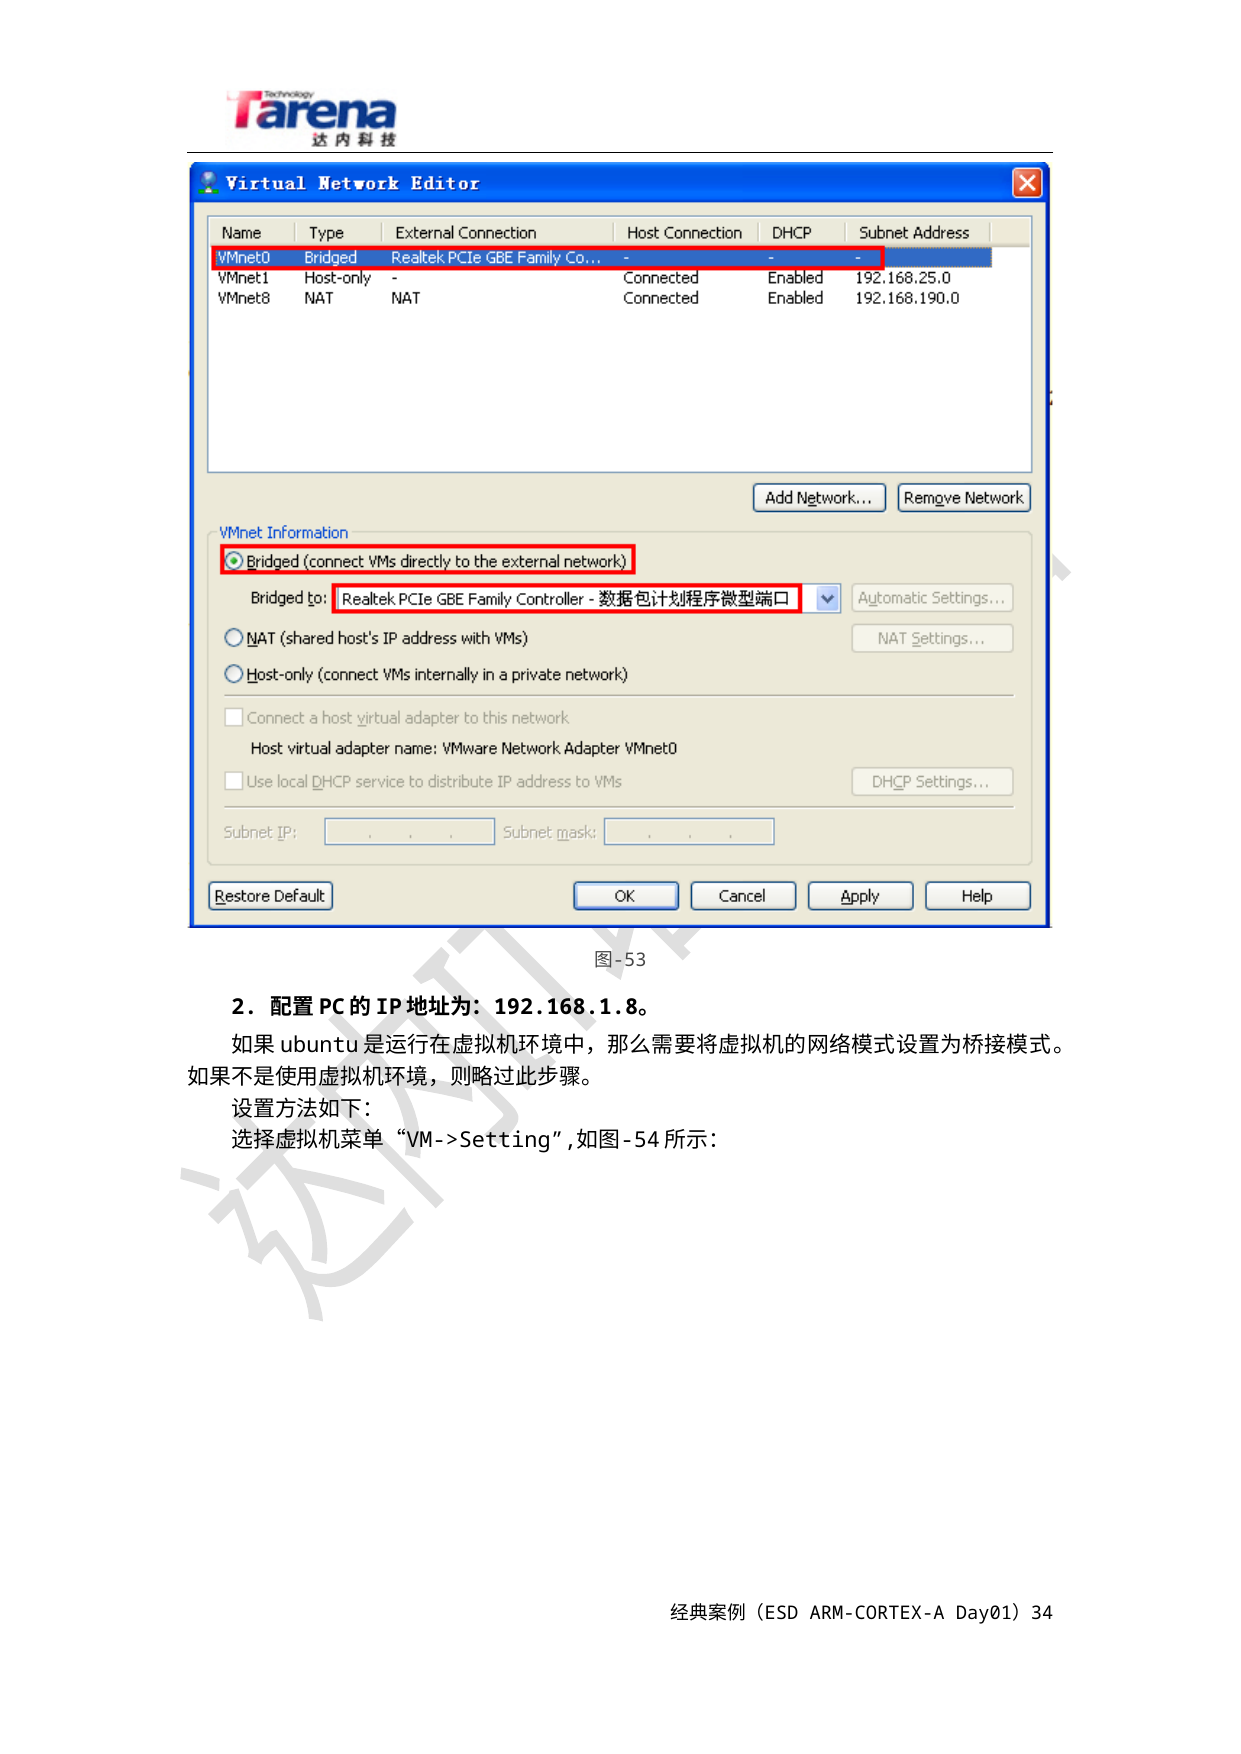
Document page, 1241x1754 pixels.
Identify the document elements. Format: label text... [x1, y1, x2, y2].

text 如果ubuntu是运行在虚拟机环境中，那么需要将虚拟机的网络模式设置为桥接模式。如果不是使用虚拟机环境，则略过此步骤。 [187, 1027, 1053, 1091]
text 选择虚拟机菜单“VM->Setting”,如图-54所示： [187, 1122, 1053, 1154]
picture [187, 162, 1053, 928]
text 2. 配置PC的IP地址为：192.168.1.8。 [231, 989, 1053, 1020]
text 图-53 [187, 944, 1053, 972]
text 设置方法如下： [187, 1091, 1053, 1122]
picture [224, 88, 398, 150]
